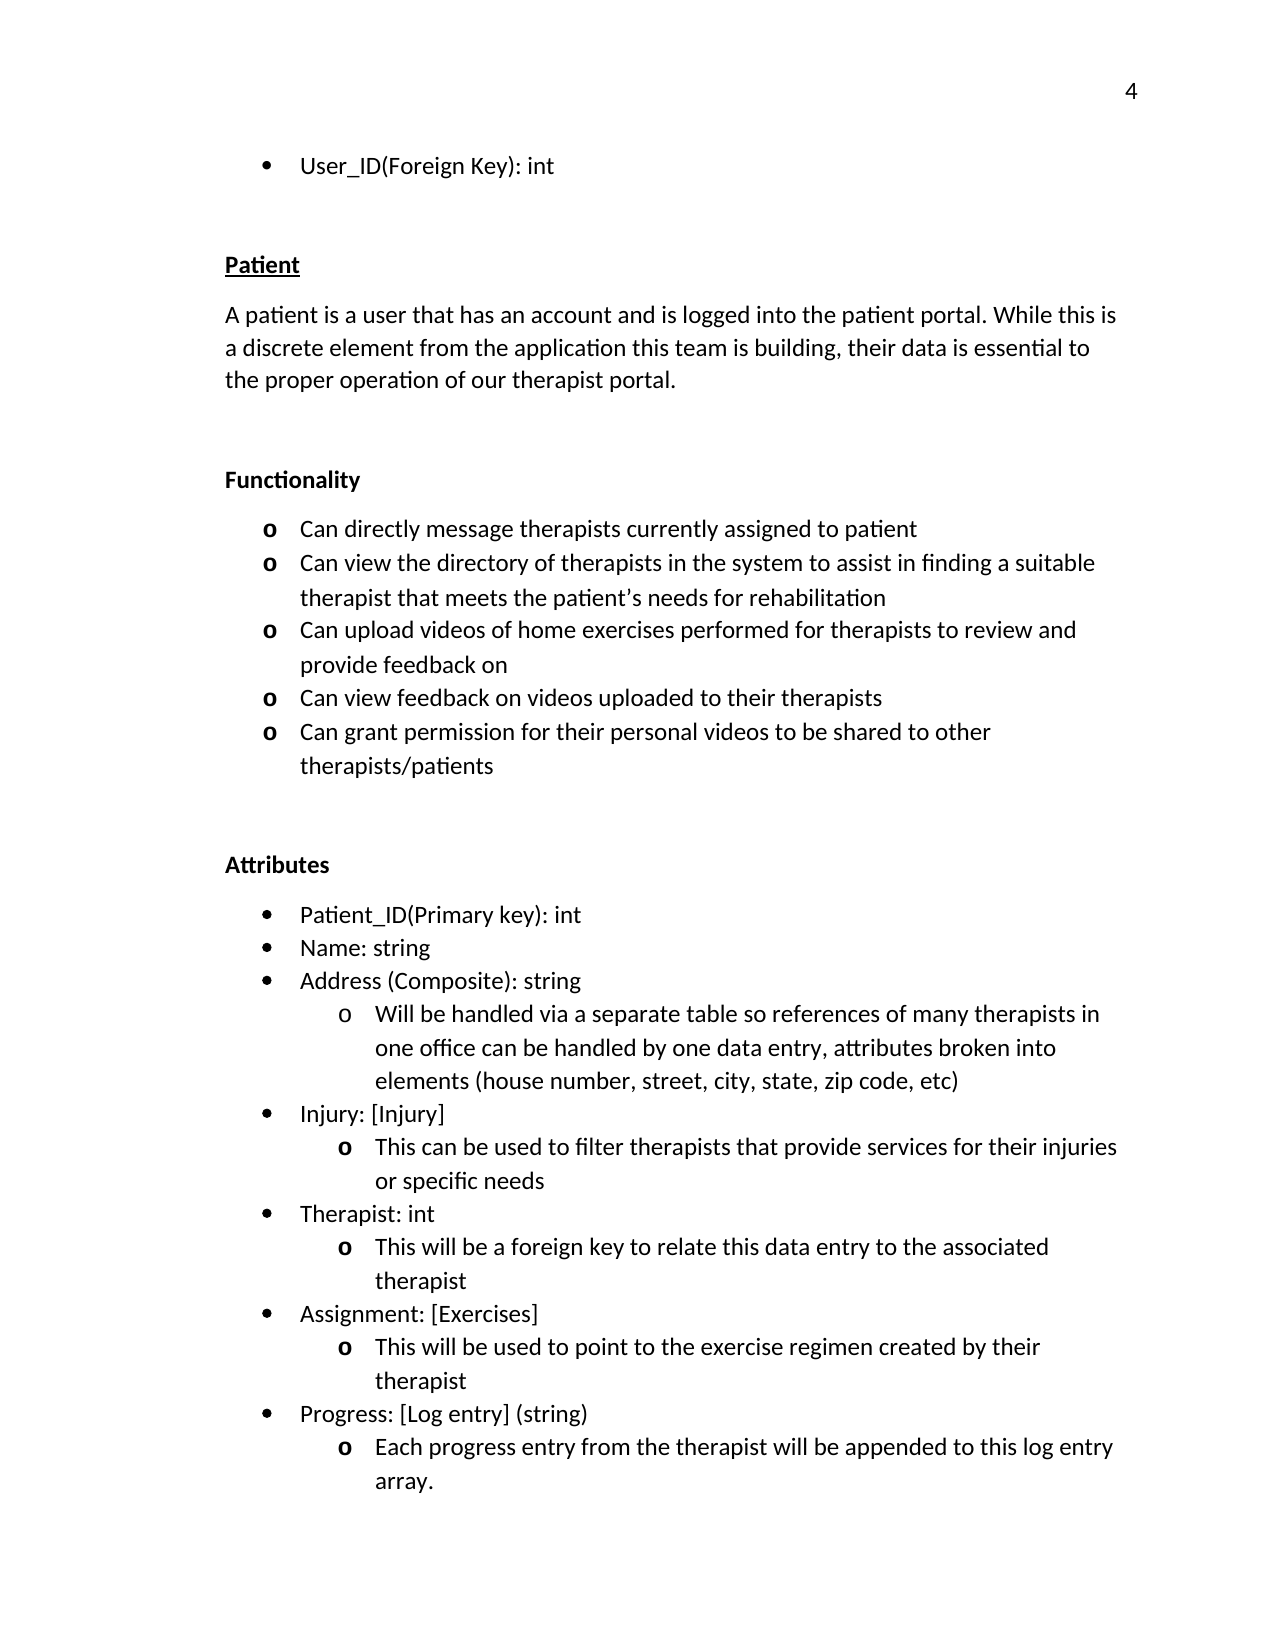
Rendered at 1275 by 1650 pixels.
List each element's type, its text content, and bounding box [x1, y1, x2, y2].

text A patient is a user that has an account and is logged into the patient portal. While this is a discrete element from the application this team is building, their data is essential to the proper operation of our therapist portal. [225, 299, 1125, 395]
text Patient [225, 249, 1125, 280]
list Can upload videos of home exercises performed for therapists to review and provide feedback on [262, 615, 1125, 679]
list Each progress entry from the therapist will be appended to this log entry array. [337, 1431, 1125, 1495]
list Progress: [Log entry] (string) [262, 1398, 1125, 1428]
list Can view the directory of therapists in the system to assist in finding a suitable therapist that meets the patient’s needs for rehabilitation [262, 548, 1125, 612]
text Attributes [225, 849, 1125, 880]
list User_ID(Foreign Key): int [262, 150, 1125, 181]
list Injury: [Injury] [262, 1098, 1125, 1128]
list Address (Composite): string [262, 965, 1125, 995]
list Assignment: [Exercises] [262, 1298, 1125, 1328]
list Patient_ID(Primary key): int [262, 899, 1125, 929]
list This will be a foreign key to relate this data entry to the associated therapist [337, 1231, 1125, 1295]
list Therapist: int [262, 1198, 1125, 1228]
list Will be handled via a separate table so references of many therapists in one office can be handled by one data entry, attributes broken into elements (house number, street, city, state, zip code, etc) [337, 998, 1125, 1095]
list This will be used to point to the exercise regimen created by their therapist [337, 1331, 1125, 1395]
list Can grant permission for their personal videos to be shared to other therapists/patients [262, 716, 1125, 781]
list Name: string [262, 932, 1125, 962]
list Can view feedback on videos uploaded to their therapists [262, 682, 1125, 713]
text Functionality [225, 464, 1125, 494]
list This can be used to filter therapists that provide services for their injuries or specific needs [337, 1131, 1125, 1195]
list Can directly message therapists currently assigned to patient [262, 513, 1125, 545]
